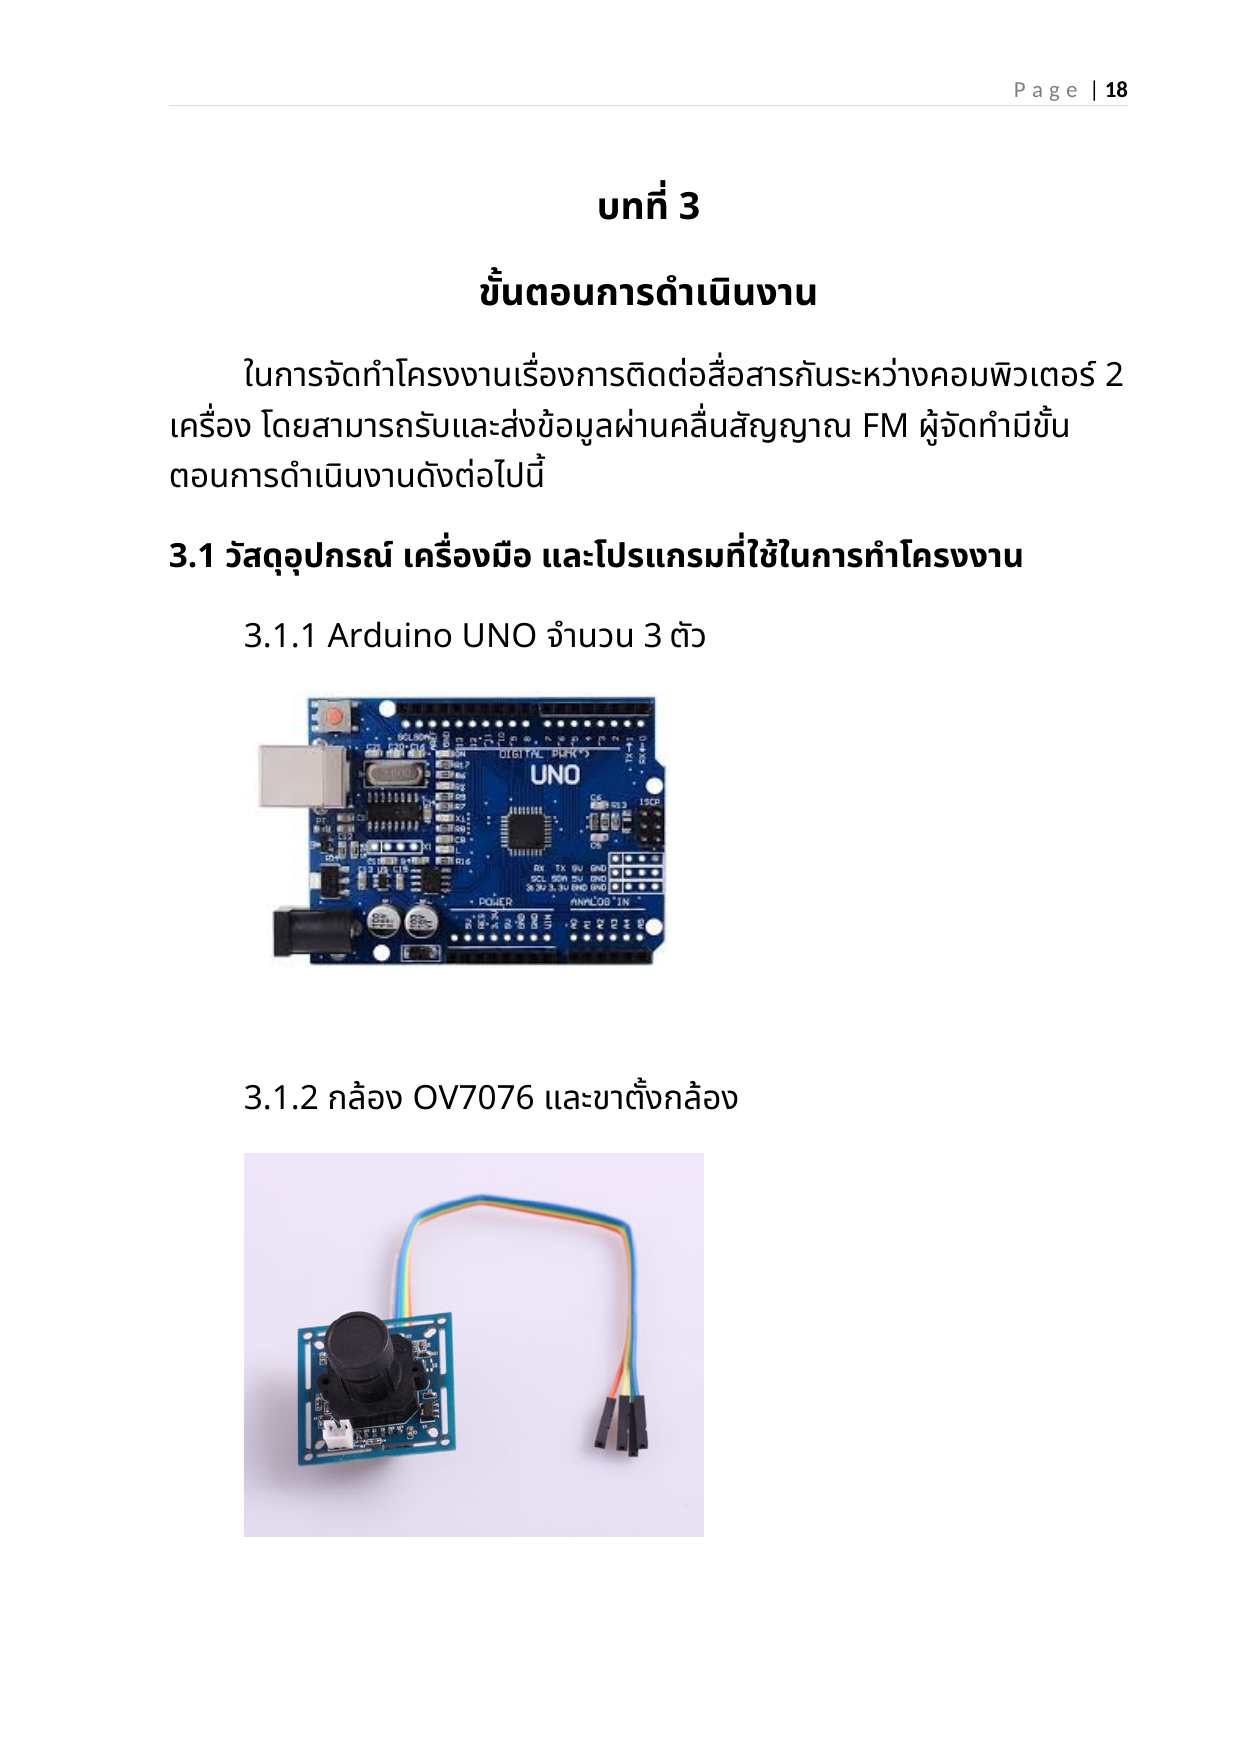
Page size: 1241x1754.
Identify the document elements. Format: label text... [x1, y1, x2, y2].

text ขั้นตอนการดำเนินงาน [169, 265, 1128, 322]
text 3.1.2 กล้อง OV7076 และขาตั้งกล้อง [244, 1073, 1128, 1124]
picture [243, 1153, 704, 1537]
text ในการจัดทำโครงงานเรื่องการติดต่อสื่อสารกันระหว่างคอมพิวเตอร์ 2 เครื่อง โดยสามารถรับและส่งข้อมูลผ่านคลื่นสัญญาณ FM ผู้จัดทำมีขั้นตอนการดำเนินงานดังต่อไปนี้ [169, 351, 1128, 503]
text 3.1 วัสดุอุปกรณ์ เครื่องมือ และโปรแกรมที่ใช้ในการทำโครงงาน [169, 532, 1128, 583]
text 3.1.1 Arduino UNO จำนวน 3ตัว [244, 612, 1128, 662]
picture [243, 691, 685, 970]
text บทที่ 3 [169, 179, 1128, 236]
